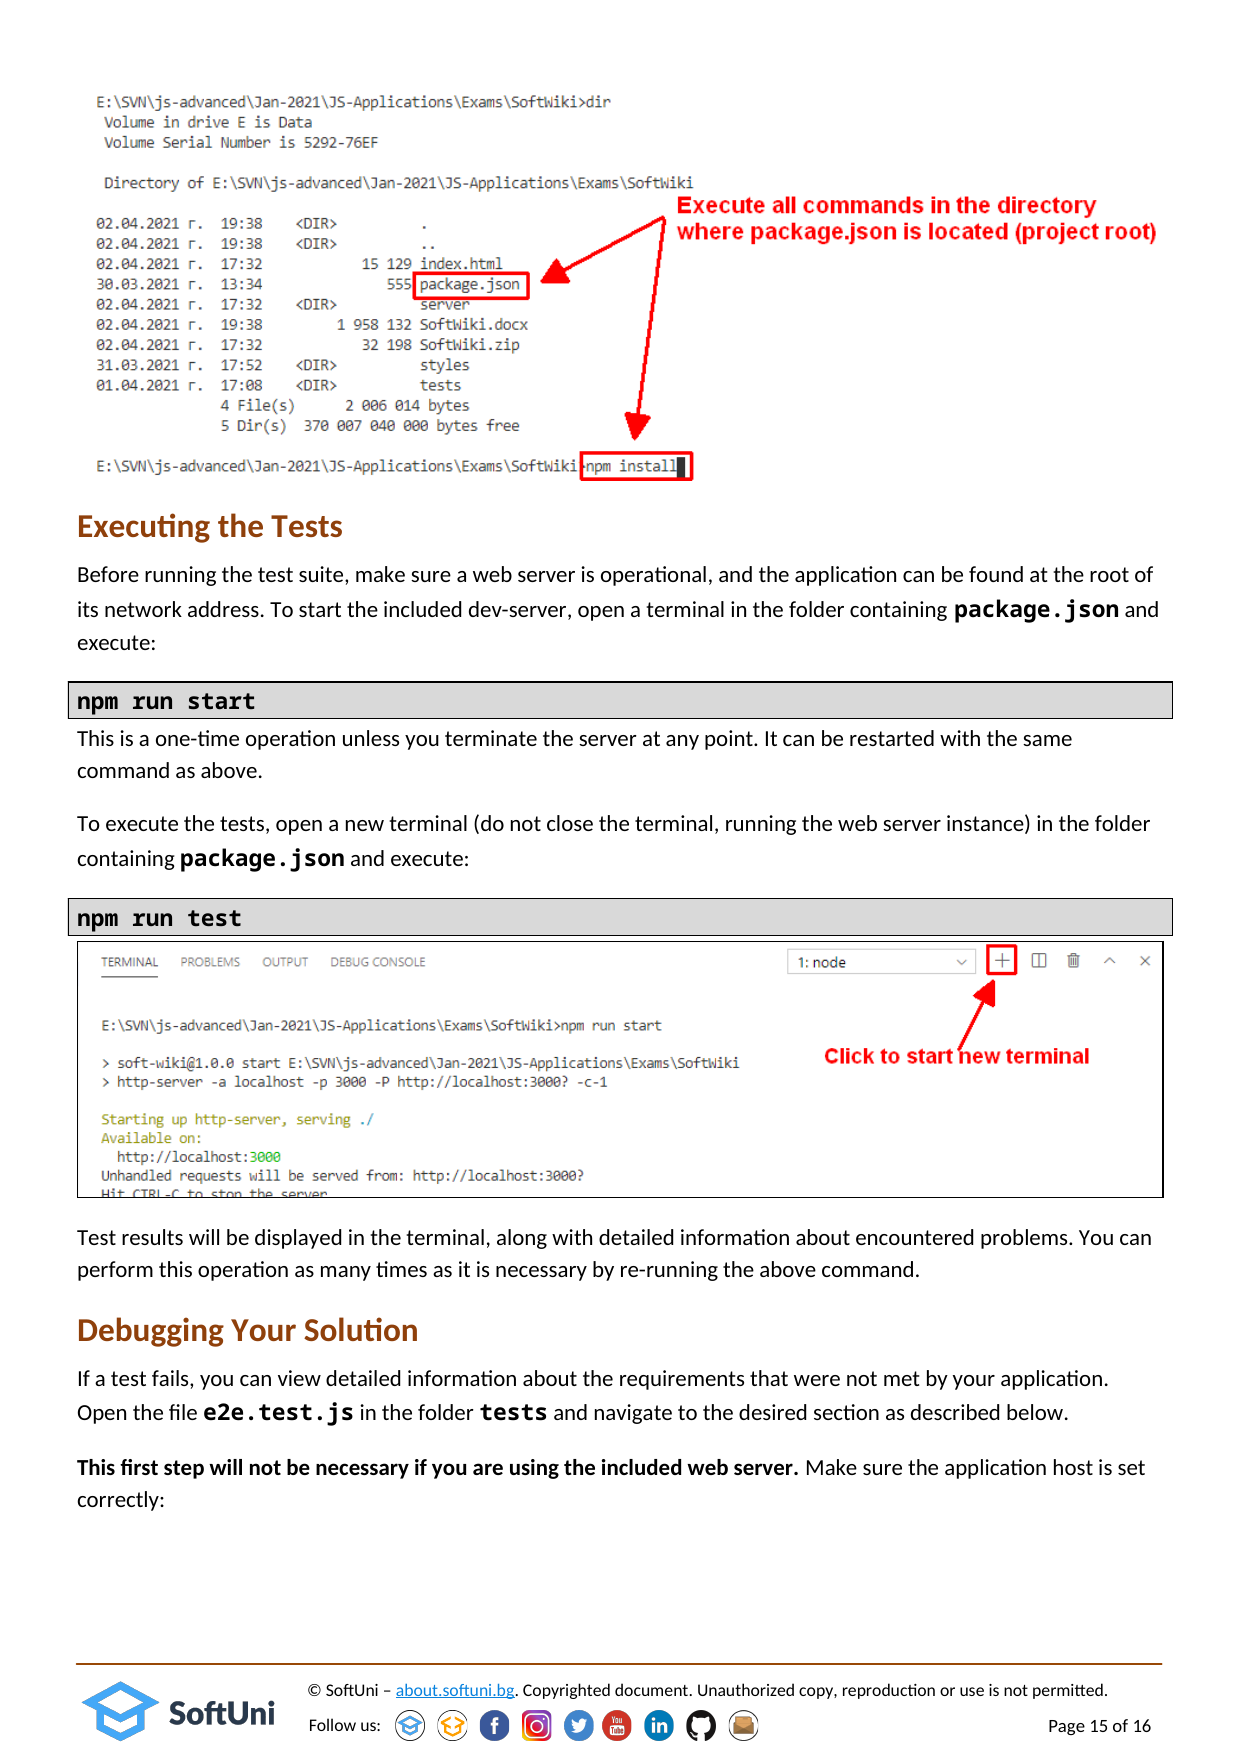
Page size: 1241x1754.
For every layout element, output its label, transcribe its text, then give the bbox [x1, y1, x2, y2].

picture [644, 1732, 653, 1741]
subtitle Executing the Tests [77, 505, 1163, 546]
picture [78, 942, 1162, 1197]
picture [728, 1710, 759, 1741]
text This is a one-time operation unless you terminate the server at any point. It can be restarted with the same command as above. [77, 724, 1163, 784]
subtitle Debugging Your Solution [77, 1308, 1163, 1349]
picture [602, 1710, 632, 1741]
picture [665, 1710, 674, 1719]
picture [686, 1710, 716, 1741]
picture [665, 1732, 674, 1741]
text npm run start [69, 683, 1172, 718]
text Test results will be displayed in the terminal, along with detailed information about encountered problems. You can perform this operation as many times as it is necessary by re-running the above command. [77, 1223, 1163, 1283]
picture [437, 1710, 468, 1741]
text This first step will not be necessary if you are using the included web server. Make sure the application host is set correctly: [77, 1453, 1163, 1513]
text To execute the tests, open a new terminal (do not close the terminal, running the web server instance) in the folder containing package.json and execute: [77, 809, 1163, 873]
text Before running the test suite, make sure a web server is operational, and the application can be found at the root of its network address. To start the included dev-server, open a terminal in the folder containing package.json and execute: [77, 560, 1163, 656]
picture [564, 1710, 594, 1741]
picture [658, 1723, 667, 1732]
picture [644, 1710, 653, 1719]
picture [75, 1676, 281, 1747]
picture [479, 1710, 510, 1741]
text If a test fails, you can view detailed information about the requirements that were not met by your application. Open the file e2e.test.js in the folder tests and navigate to the desired section as described below. [77, 1364, 1163, 1428]
picture [522, 1710, 552, 1741]
picture [395, 1710, 425, 1741]
picture [76, 87, 1164, 481]
text npm run test [69, 899, 1172, 935]
